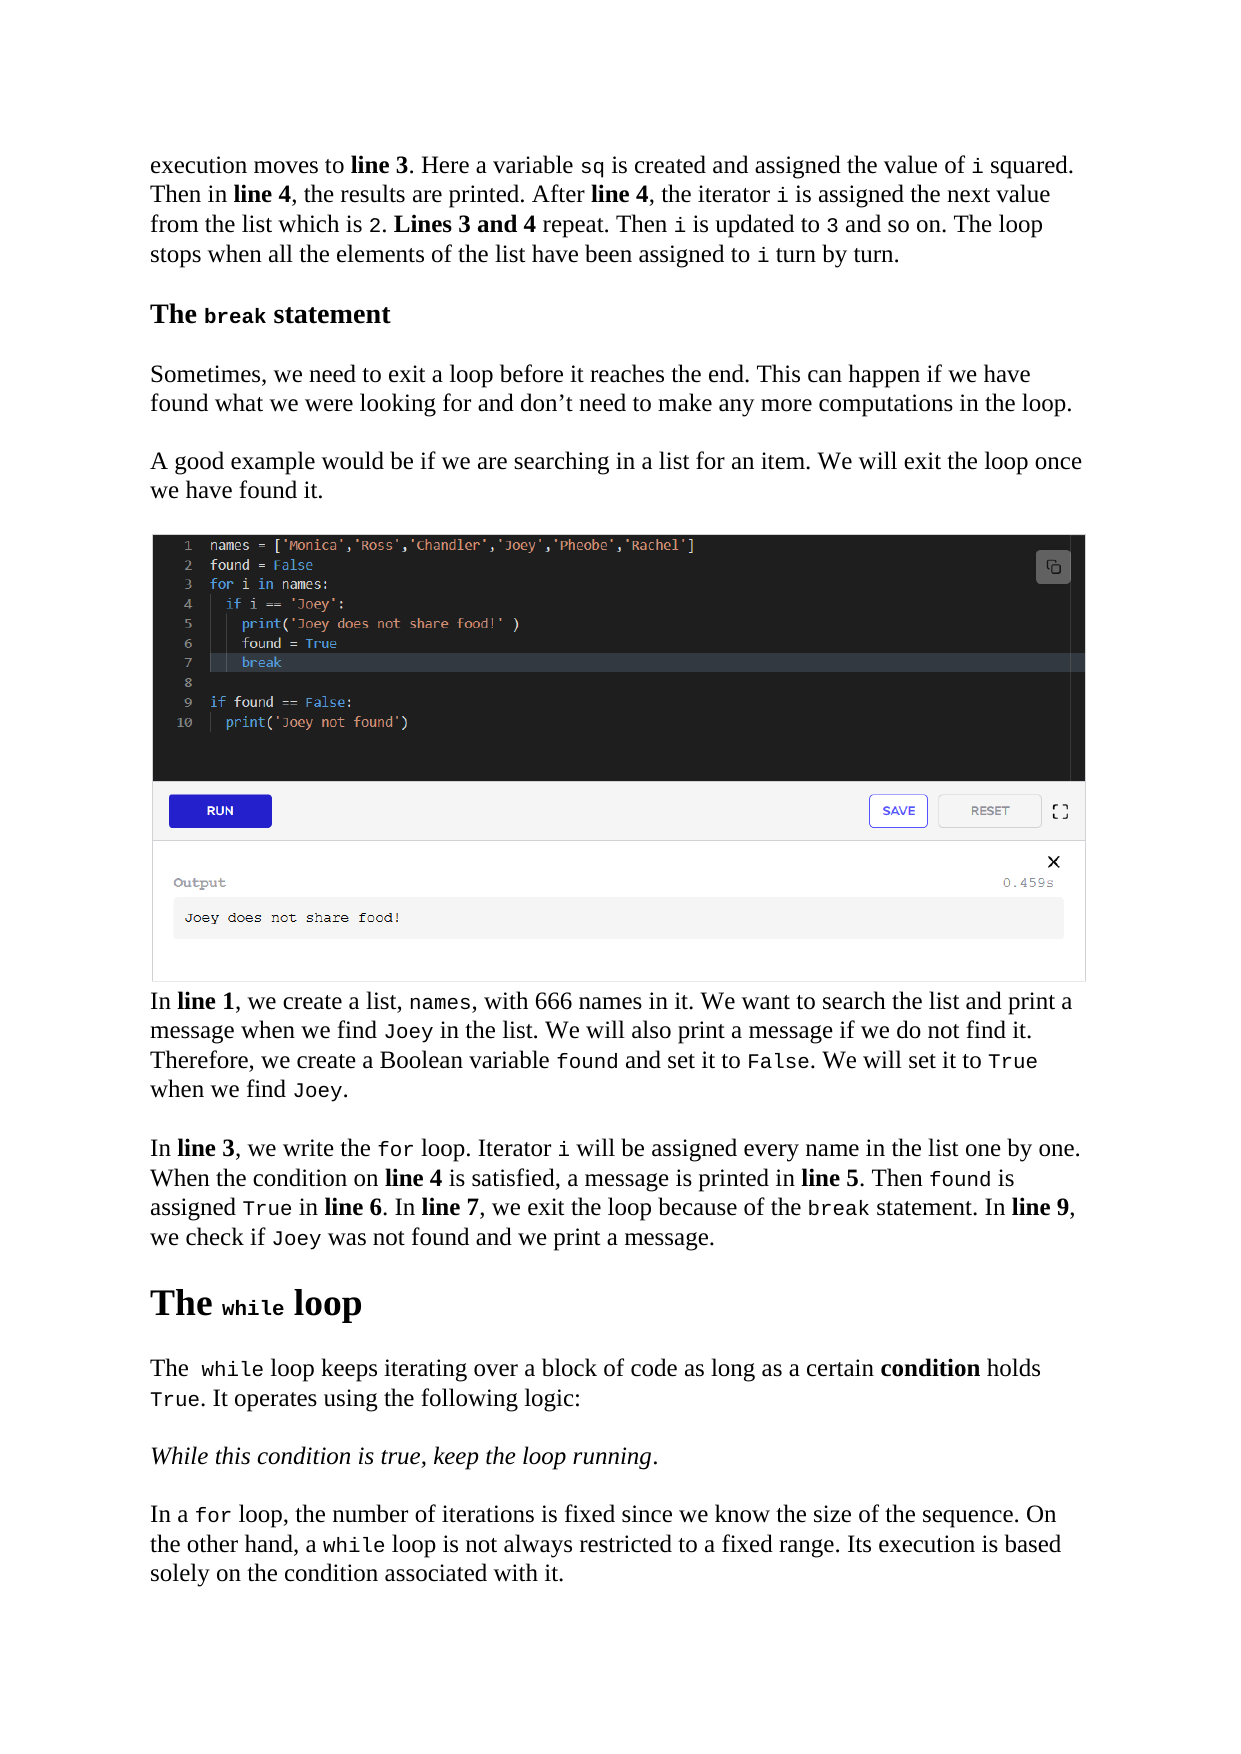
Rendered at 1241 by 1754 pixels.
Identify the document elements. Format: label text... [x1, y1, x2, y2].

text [150, 150, 1090, 268]
text While this condition is true, keep the loop running. [150, 1441, 1090, 1470]
text The while loop keeps iterating over a block of code as long as a certain condition holds True. It operates using the following logic: [150, 1353, 1090, 1412]
picture [150, 532, 1091, 986]
text The break statement [150, 297, 1090, 330]
text A good example would be if we are searching in a list for an item. We will exit the loop once we have found it. [150, 446, 1090, 503]
text In a for loop, the number of iterations is fixed since we know the size of the sequence. On the other hand, a while loop is not always restricted to a fixed range. Its execution is based solely on the condition associated with it. [150, 1499, 1090, 1587]
text In line 1, we create a list, names, with 666 names in it. We want to search the list and print a message when we find Joey in the list. We will also print a message if we do not find it. Therefore, we create a Boolean variable found and set it to False. We will set it to True when we find Joey. [150, 986, 1090, 1104]
text The while loop [150, 1281, 1090, 1324]
text In line 3, we write the for loop. Iterator i will be assigned every name in the list one by one. When the condition on line 4 is satisfied, a message is printed in line 5. Then found is assigned True in line 6. In line 7, we exit the loop because of the break statement. In line 9, we check if Joey was not found and we print a message. [150, 1133, 1090, 1252]
text Sometimes, we need to exit a loop before it reaches the end. This can happen if we have found what we were looking for and don’t need to make any more computations in the loop. [150, 359, 1090, 417]
